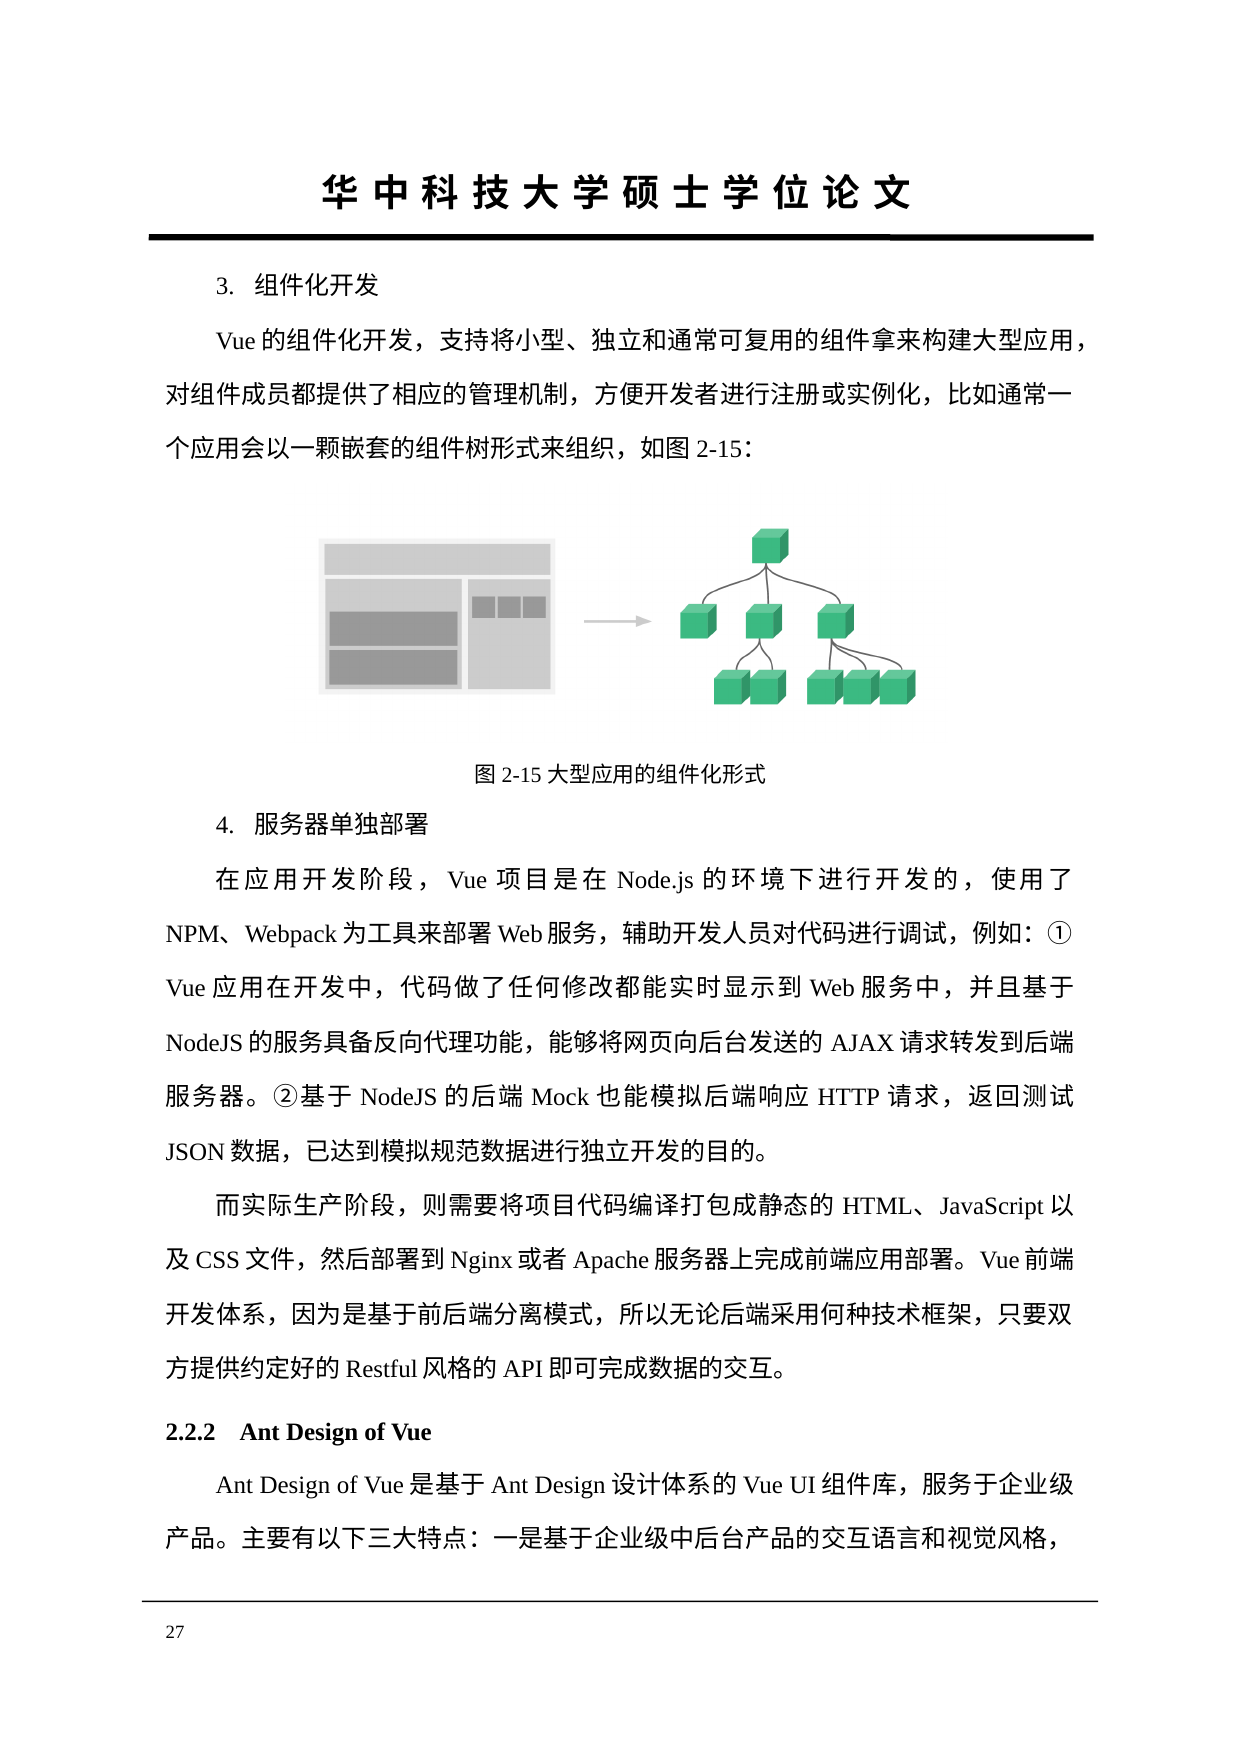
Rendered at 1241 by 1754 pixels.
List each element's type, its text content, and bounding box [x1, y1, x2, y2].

text 在应用开发阶段，Vue项目是在Node.js的环境下进行开发的，使用了NPM、Webpack为工具来部署Web服务，辅助开发人员对代码进行调试，例如：①Vue应用在开发中，代码做了任何修改都能实时显示到Web服务中，并且基于NodeJS的服务具备反向代理功能，能够将网页向后台发送的AJAX请求转发到后端服务器。②基于NodeJS的后端Mock也能模拟后端响应HTTP请求，返回测试JSON数据，已达到模拟规范数据进行独立开发的目的。 [165, 859, 1075, 1167]
text 而实际生产阶段，则需要将项目代码编译打包成静态的HTML、JavaScript以及CSS文件，然后部署到Nginx或者Apache服务器上完成前端应用部署。Vue前端开发体系，因为是基于前后端分离模式，所以无论后端采用何种技术框架，只要双方提供约定好的Restful风格的API即可完成数据的交互。 [165, 1185, 1075, 1385]
list 服务器单独部署 [216, 805, 1075, 841]
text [165, 1464, 1075, 1555]
picture [285, 483, 956, 743]
list 组件化开发 [216, 266, 1075, 302]
subtitle Ant Design of Vue [165, 1417, 1075, 1446]
